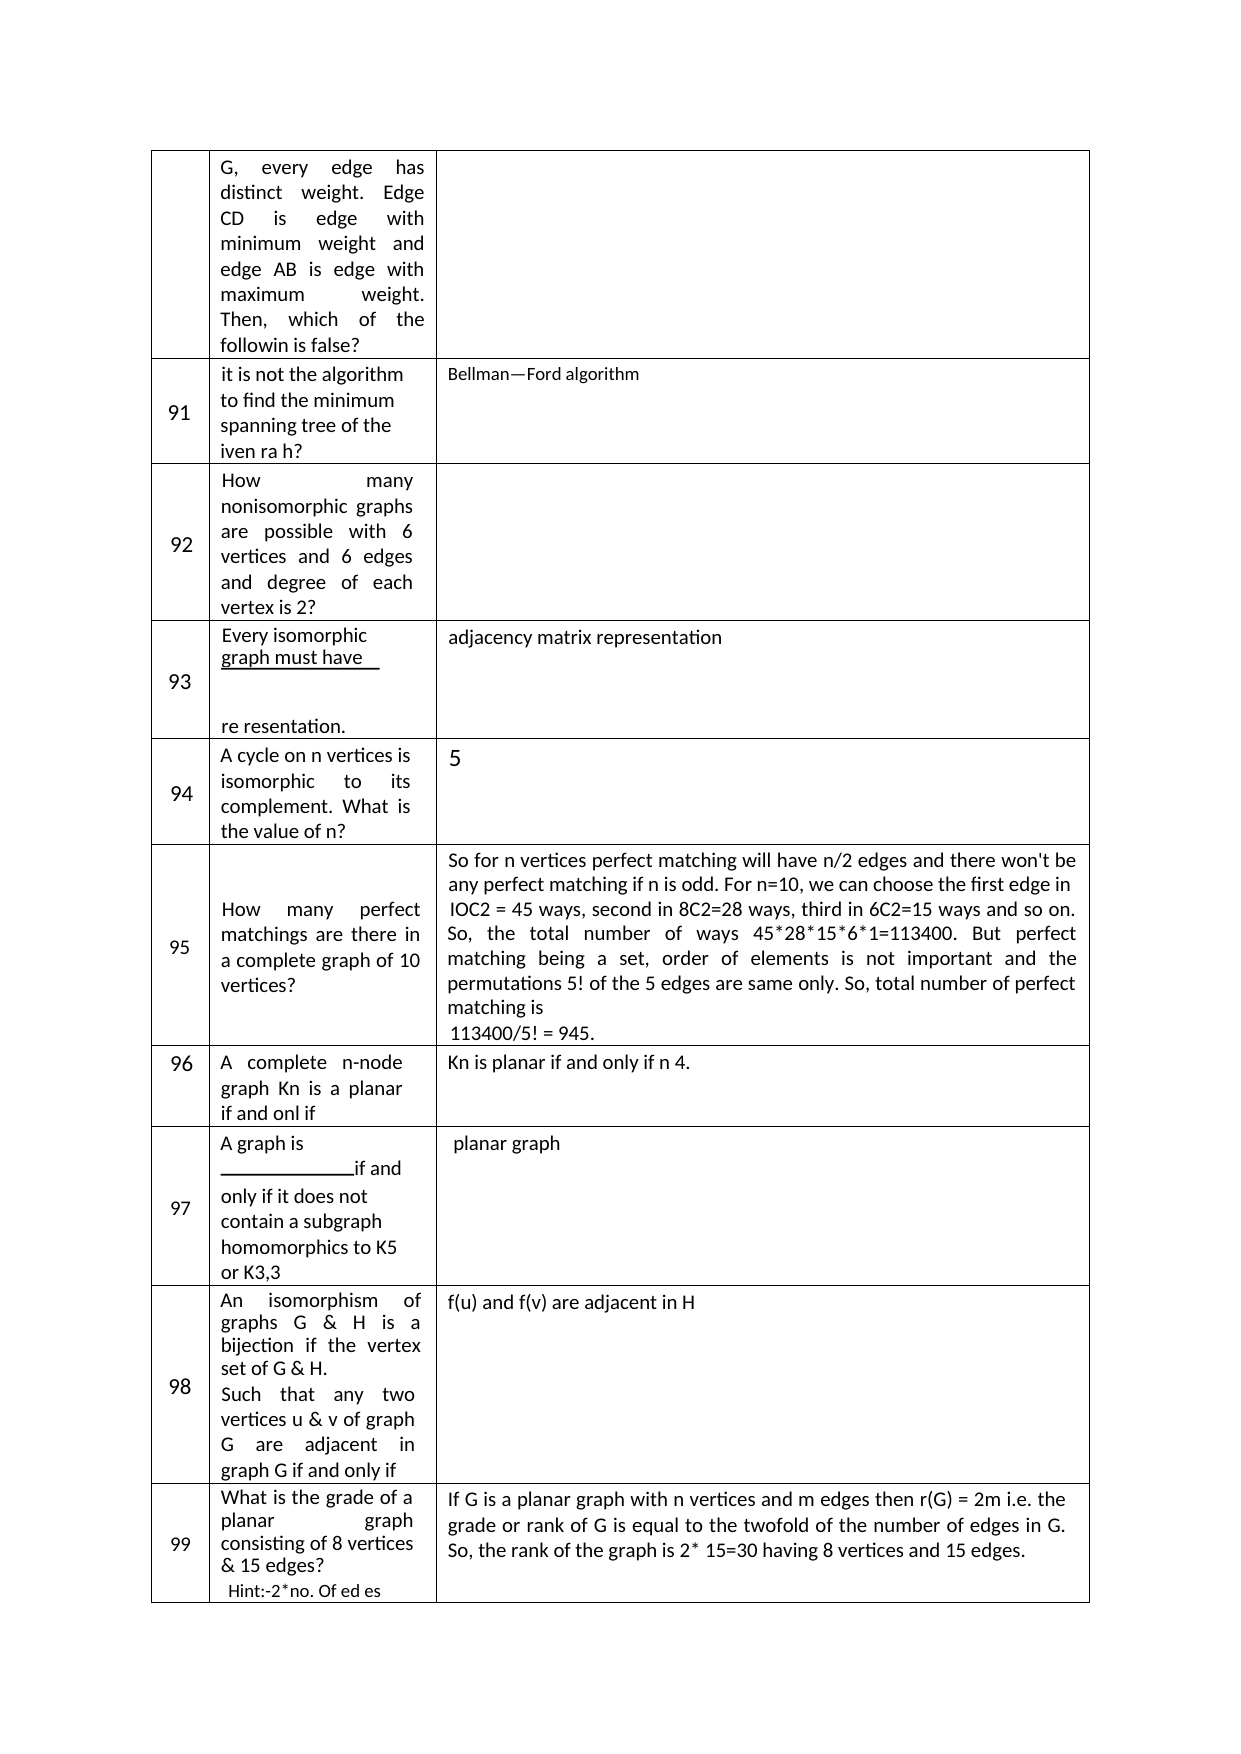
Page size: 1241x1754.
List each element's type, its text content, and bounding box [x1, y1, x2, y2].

table_cell A complete n-node graph Kn is a planar if and onl if [210, 1046, 436, 1126]
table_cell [210, 151, 436, 357]
table_cell 96 [152, 1046, 209, 1126]
table_cell Every isomorphic graph must have re resentation. [210, 621, 436, 738]
table_cell A graph isif and only if it does not contain a subgraph homomorphics to K5 or K3,3 [210, 1127, 436, 1285]
table_cell 97 [152, 1127, 209, 1285]
table_cell How many perfect matchings are there in a complete graph of 10 vertices? [210, 845, 436, 1045]
table_cell 95 [152, 845, 209, 1045]
table_cell How many nonisomorphic graphs are possible with 6 vertices and 6 edges and degree of each vertex is 2? [210, 464, 436, 620]
table_cell [437, 464, 1089, 620]
table_cell 94 [152, 739, 209, 844]
table_cell If G is a planar graph with n vertices and m edges then r(G) = 2m i.e. the grade or rank of G is equal to the twofold of the number of edges in G. So, the rank of the graph is 2* 15=30 having 8 vertices and 15 edges. [437, 1484, 1089, 1602]
table_cell An isomorphism of graphs G & H is a bijection if the vertex set of G & H. Such that any two vertices u & v of graph G are adjacent in graph G if and only if [210, 1286, 436, 1482]
table_cell Kn is planar if and only if n 4. [437, 1046, 1089, 1126]
table_cell So for n vertices perfect matching will have n/2 edges and there won't be any perfect matching if n is odd. For n=10, we can choose the first edge in IOC2 = 45 ways, second in 8C2=28 ways, third in 6C2=15 ways and so on. So, the total number of ways 45*28*15*6*1=113400. But perfect matching being a set, order of elements is not important and the permutations 5! of the 5 edges are same only. So, total number of perfect matching is 113400/5! = 945. [437, 845, 1089, 1045]
table_cell f(u) and f(v) are adjacent in H [437, 1286, 1089, 1482]
table_cell Bellman—Ford algorithm [437, 359, 1089, 463]
table_cell 92 [152, 464, 209, 620]
table_cell adjacency matrix representation [437, 621, 1089, 738]
table_cell What is the grade of a planar graph consisting of 8 vertices & 15 edges? Hint:-2*no. Of ed es [210, 1484, 436, 1602]
table_cell 98 [152, 1286, 209, 1482]
table_cell 90 [152, 151, 209, 357]
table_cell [437, 151, 1089, 357]
table_cell 5 [437, 739, 1089, 844]
table_cell A cycle on n vertices is isomorphic to its complement. What is the value of n? [210, 739, 436, 844]
table_cell planar graph [437, 1127, 1089, 1285]
table_cell 91 [152, 359, 209, 463]
table_cell 93 [152, 621, 209, 738]
table_cell 99 [152, 1484, 209, 1602]
table_cell it is not the algorithm to find the minimum spanning tree of the iven ra h? [210, 359, 436, 463]
